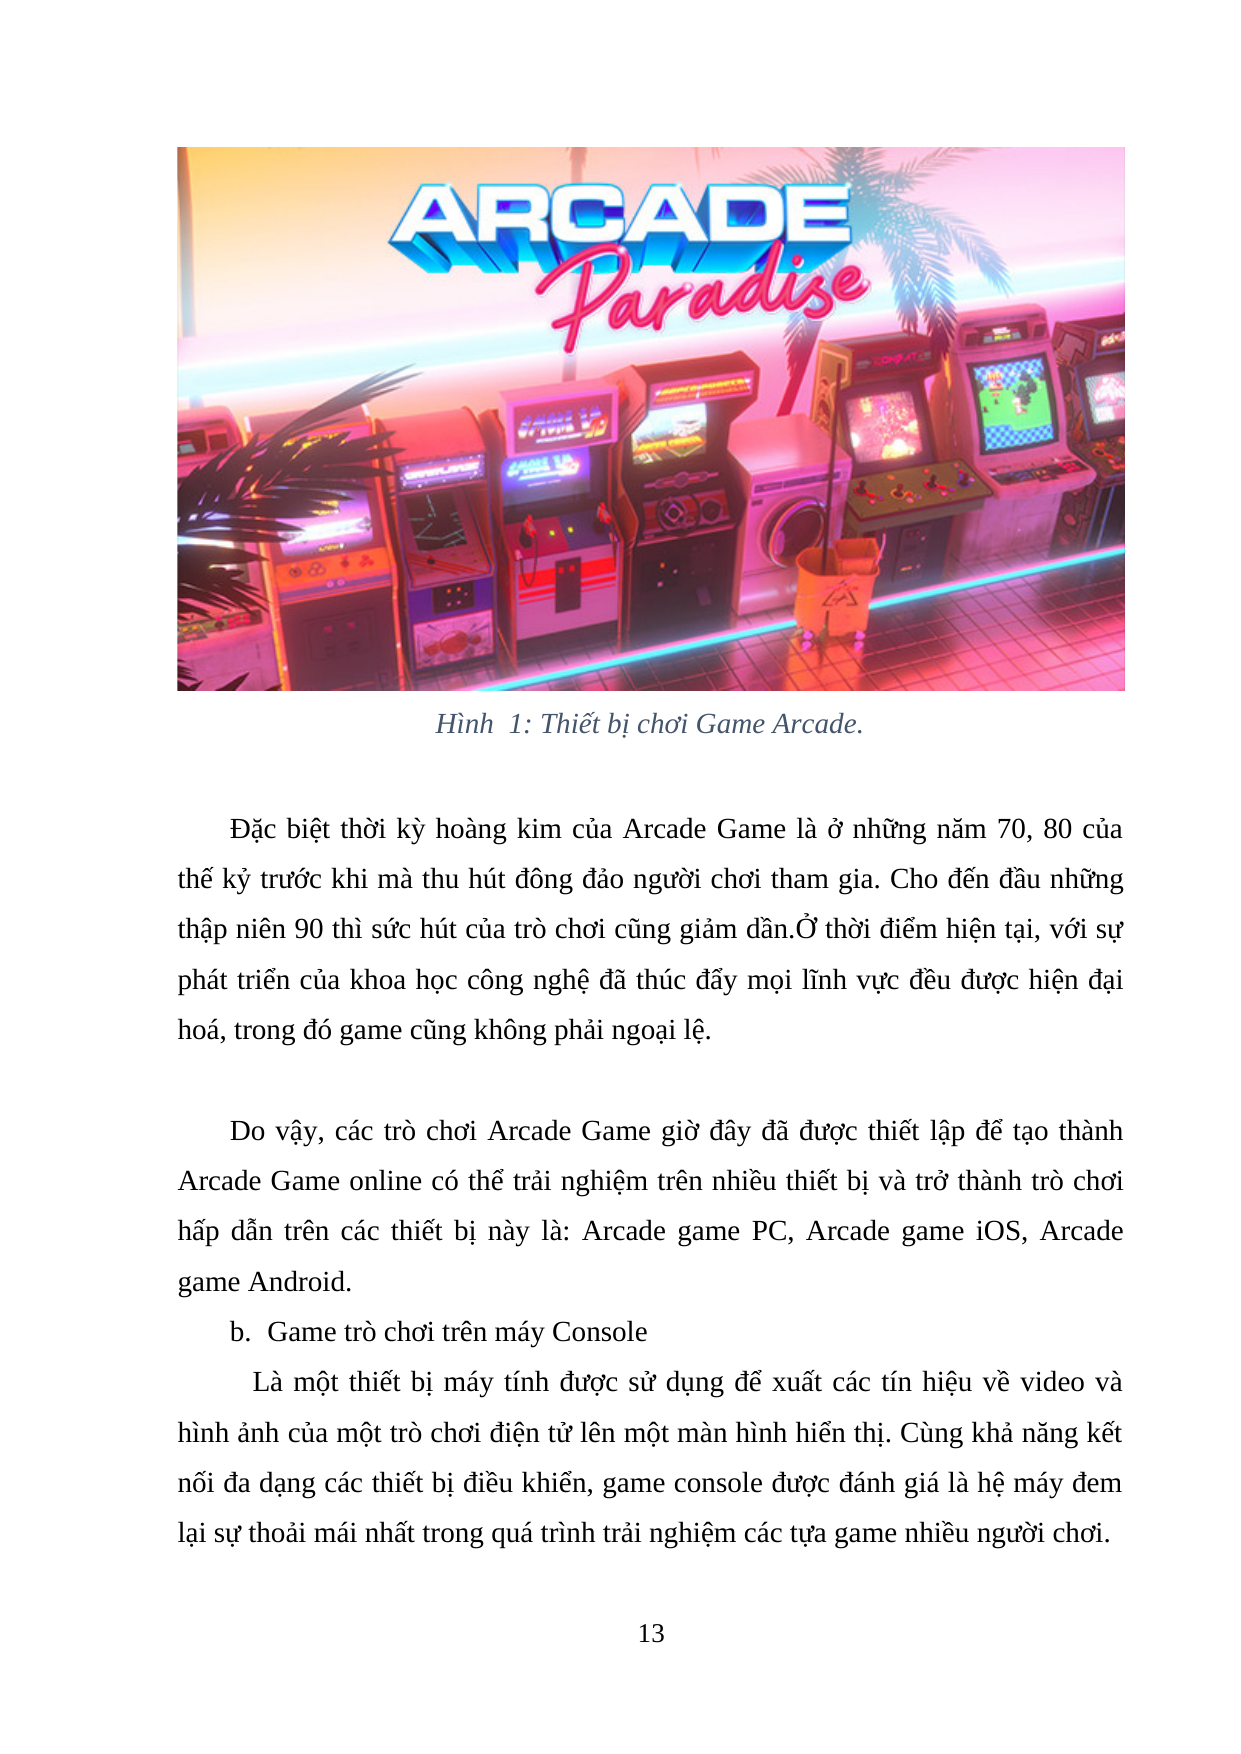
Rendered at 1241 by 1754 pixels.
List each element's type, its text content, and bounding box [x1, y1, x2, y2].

picture [177, 147, 1125, 691]
text Do vậy, các trò chơi Arcade Game giờ đây đã được thiết lập để tạo thành Arcade Game online có thể trải nghiệm trên nhiều thiết bị và trở thành trò chơi hấp dẫn trên các thiết bị này là: Arcade game PC, Arcade game iOS, Arcade game Android. [177, 1113, 1125, 1297]
list Game trò chơi trên máy Console [229, 1314, 1125, 1348]
text Đặc biệt thời kỳ hoàng kim của Arcade Game là ở những năm 70, 80 của thế kỷ trước khi mà thu hút đông đảo người chơi tham gia. Cho đến đầu những thập niên 90 thì sức hút của trò chơi cũng giảm dần.Ở thời điểm hiện tại, với sự phát triển của khoa học công nghệ đã thúc đẩy mọi lĩnh vực đều được hiện đại hoá, trong đó game cũng không phải ngoại lệ. [177, 811, 1125, 1046]
text Là một thiết bị máy tính được sử dụng để xuất các tín hiệu về video và hình ảnh của một trò chơi điện tử lên một màn hình hiển thị. Cùng khả năng kết nối đa dạng các thiết bị điều khiển, game console được đánh giá là hệ máy đem lại sự thoải mái nhất trong quá trình trải nghiệm các tựa game nhiều người chơi. [177, 1364, 1125, 1549]
text Hình 1: Thiết bị chơi Game Arcade. [177, 706, 1125, 740]
